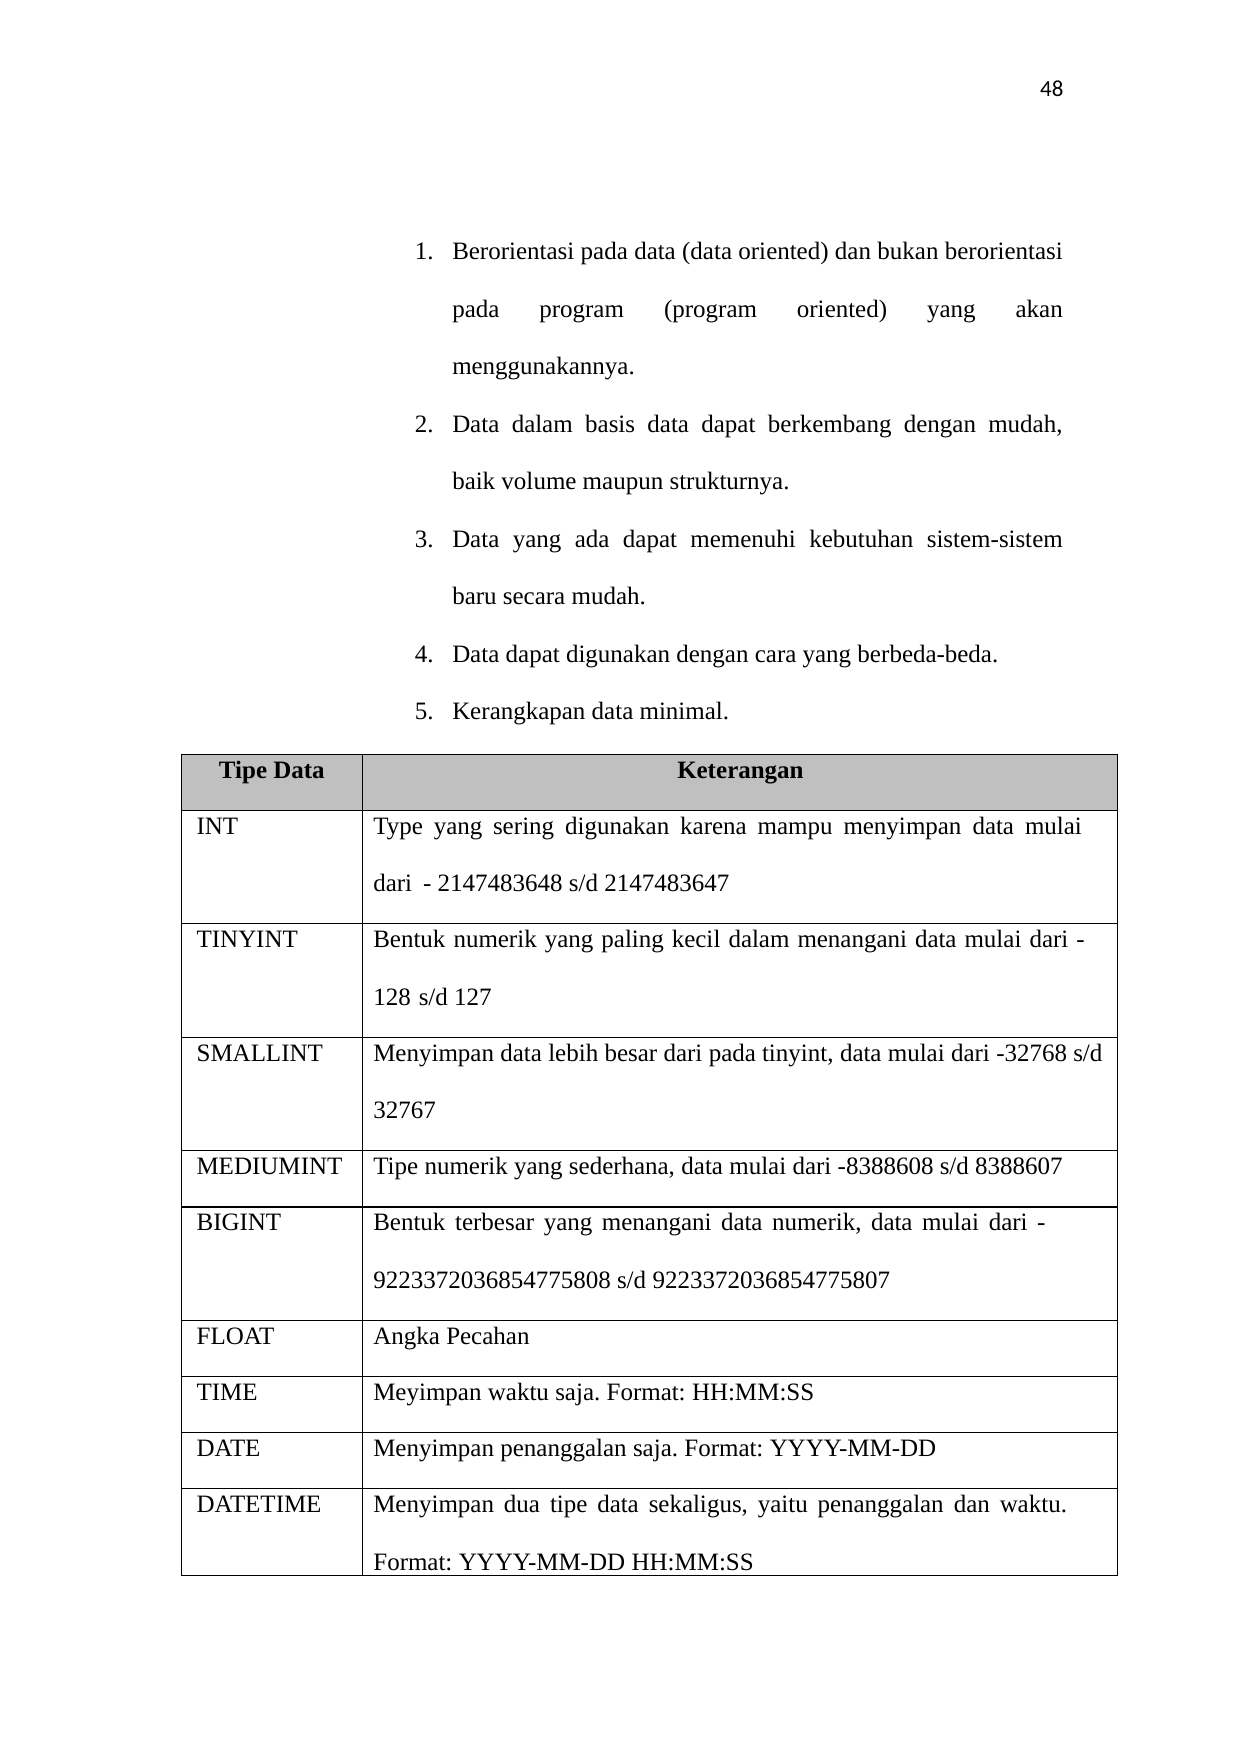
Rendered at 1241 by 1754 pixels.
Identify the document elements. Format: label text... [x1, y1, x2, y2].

table_cell MEDIUMINT [182, 1151, 362, 1206]
table_cell Bentuk terbesar yang menangani data numerik, data mulai dari - 9223372036854775808 s/d 9223372036854775807 [363, 1208, 1117, 1320]
table_cell Bentuk numerik yang paling kecil dalam menangani data mulai dari -128 s/d 127 [363, 924, 1117, 1037]
table_cell TIME [182, 1377, 362, 1432]
table_header Keterangan [363, 755, 1117, 810]
table_cell FLOAT [182, 1321, 362, 1376]
table_cell Menyimpan data lebih besar dari pada tinyint, data mulai dari -32768 s/d 32767 [363, 1038, 1117, 1150]
table_cell DATE [182, 1433, 362, 1488]
table_cell Tipe numerik yang sederhana, data mulai dari -8388608 s/d 8388607 [363, 1151, 1117, 1206]
subtitle Data dalam basis data dapat berkembang dengan mudah, baik volume maupun strukturnya. [414, 409, 1063, 495]
table_cell Type yang sering digunakan karena mampu menyimpan data mulai dari - 2147483648 s/d 2147483647 [363, 811, 1117, 923]
list Kerangkapan data minimal. [414, 696, 1063, 725]
table_cell BIGINT [182, 1208, 362, 1320]
table_cell Menyimpan dua tipe data sekaligus, yaitu penanggalan dan waktu. Format: YYYY-MM-DD HH:MM:SS [363, 1489, 1117, 1575]
table_cell DATETIME [182, 1489, 362, 1575]
subtitle Berorientasi pada data (data oriented) dan bukan berorientasi pada program (program oriented) yang akan menggunakannya. [414, 236, 1063, 380]
subtitle Data dapat digunakan dengan cara yang berbeda-beda. [414, 639, 1063, 667]
table_cell Angka Pecahan [363, 1321, 1117, 1376]
subtitle Data yang ada dapat memenuhi kebutuhan sistem-sistem baru secara mudah. [414, 524, 1063, 610]
table_cell TINYINT [182, 924, 362, 1037]
table_header Tipe Data [182, 755, 362, 810]
table_cell INT [182, 811, 362, 923]
table_cell SMALLINT [182, 1038, 362, 1150]
table_cell Meyimpan waktu saja. Format: HH:MM:SS [363, 1377, 1117, 1432]
table_cell Menyimpan penanggalan saja. Format: YYYY-MM-DD [363, 1433, 1117, 1488]
